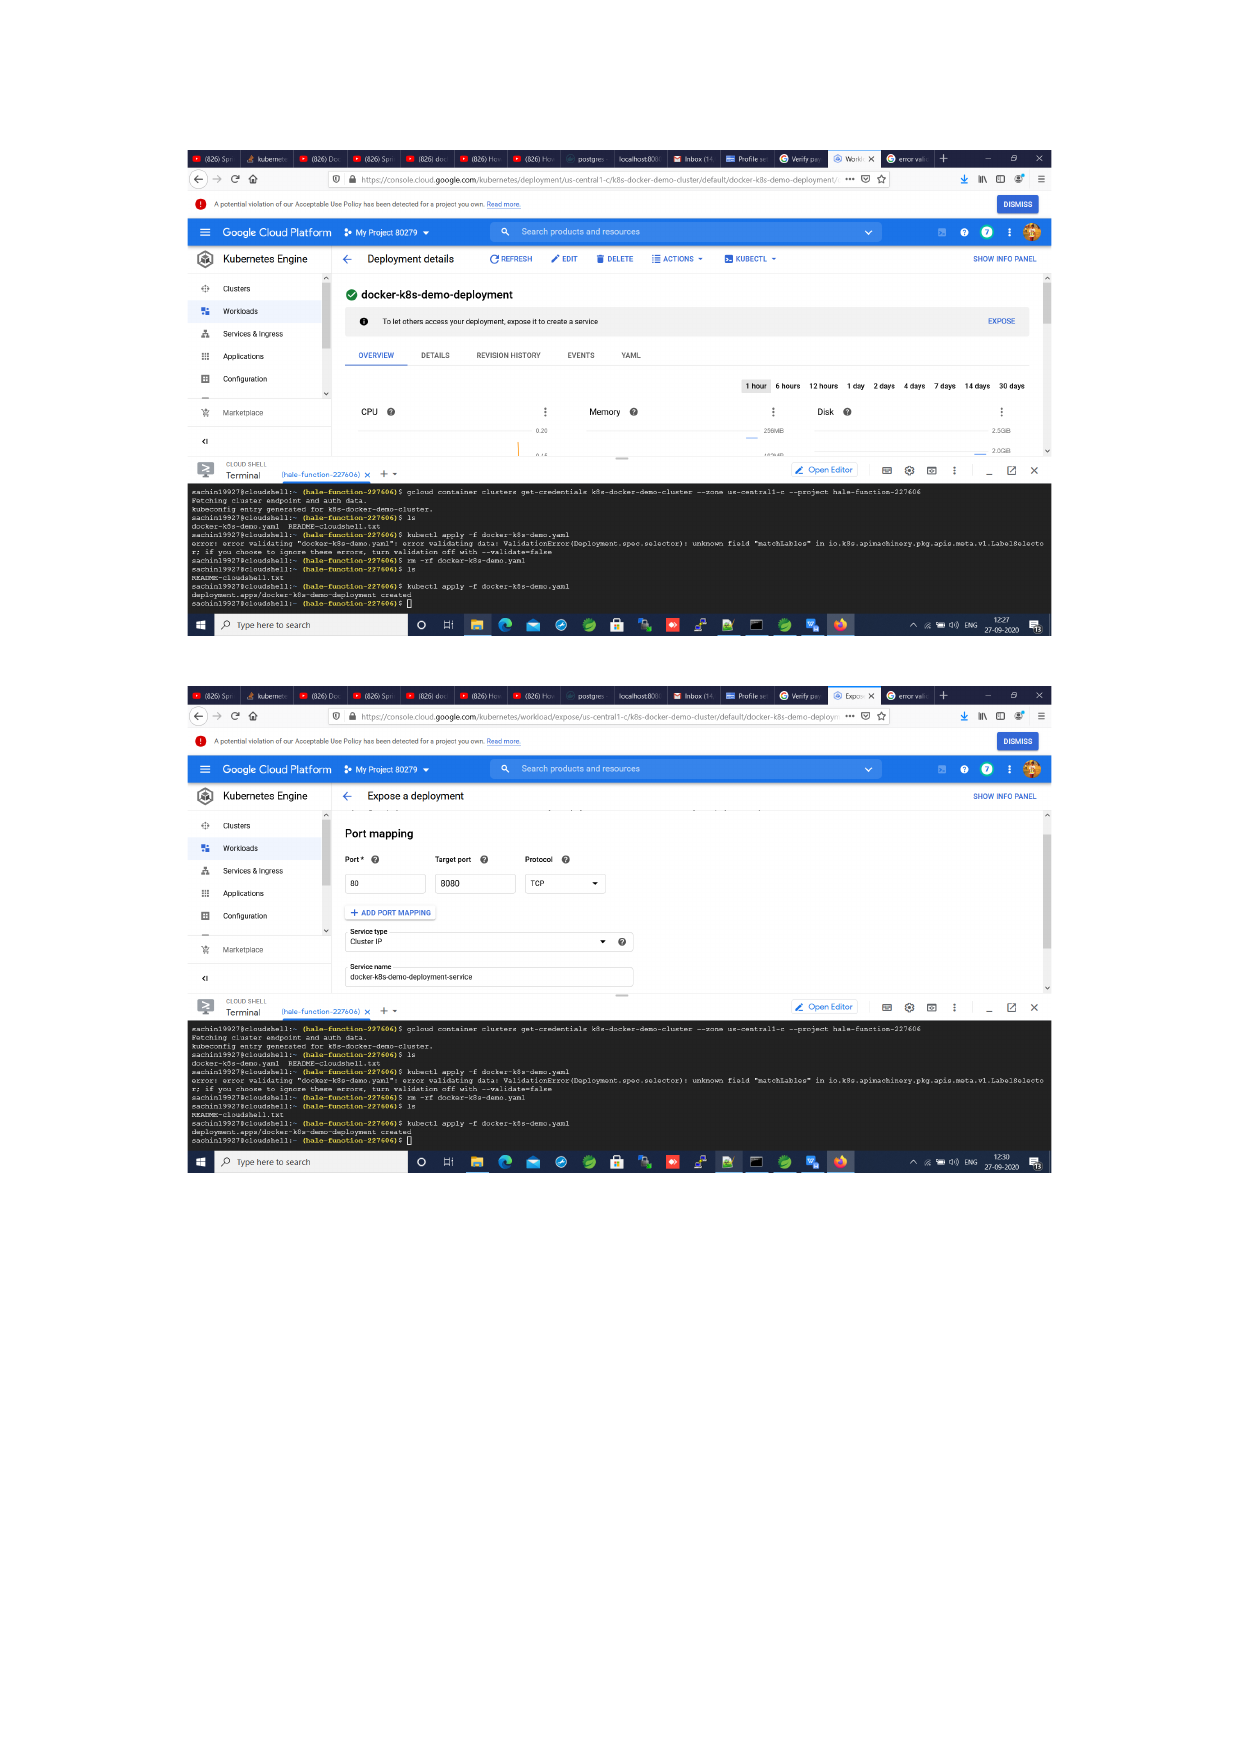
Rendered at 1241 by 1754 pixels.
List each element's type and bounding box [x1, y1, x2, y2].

picture [187, 150, 1052, 636]
picture [187, 686, 1052, 1173]
